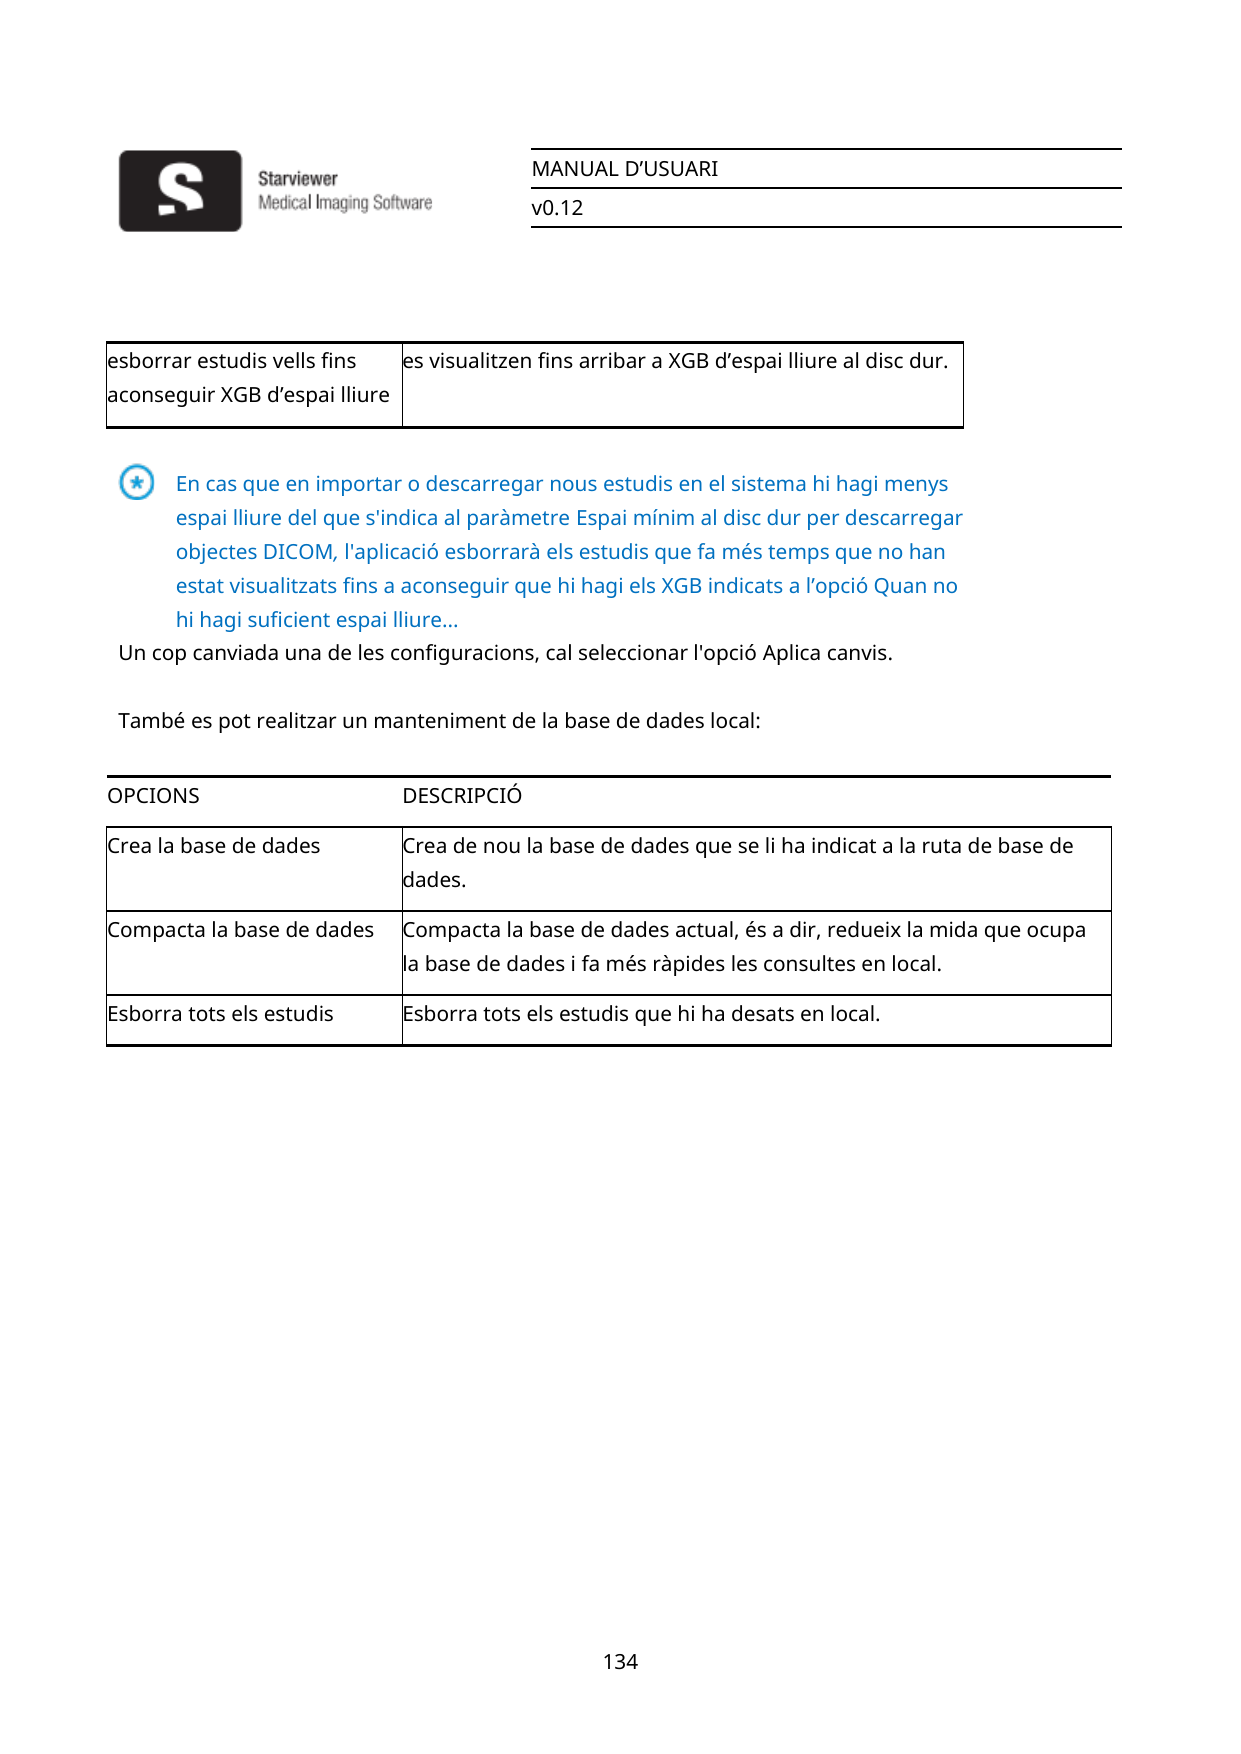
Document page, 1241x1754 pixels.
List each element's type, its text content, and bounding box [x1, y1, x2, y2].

table_cell Esborra tots els estudis [107, 996, 402, 1044]
table_header opcions [107, 778, 402, 826]
table_cell Compacta la base de dades actual, és a dir, redueix la mida que ocupa la base de dades i fa més ràpides les consultes en local. [403, 912, 1111, 994]
table_cell Compacta la base de dades [107, 912, 402, 994]
table_header descripció [402, 778, 1111, 826]
table_cell Crea la base de dades [107, 828, 402, 910]
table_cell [403, 344, 963, 426]
table_cell Esborra tots els estudis que hi ha desats en local. [403, 996, 1111, 1044]
table_header [118, 463, 176, 638]
text Un cop canviada una de les configuracions, cal seleccionar l'opció Aplica canvis. [118, 638, 1122, 667]
text També es pot realitzar un manteniment de la base de dades local: [118, 707, 1122, 735]
picture [150, 475, 154, 485]
picture [129, 495, 143, 500]
table_cell Crea de nou la base de dades que se li ha indicat a la ruta de base de dades. [403, 828, 1111, 910]
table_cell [107, 344, 402, 426]
table_header En cas que en importar o descarregar nous estudis en el sistema hi hagi menys espai lliure del que s'indica al paràmetre Espai mínim al disc dur per descarregar objectes DICOM, l'aplicació esborrarà els estudis que fa més temps que no han estat visualitzats fins a aconseguir que hi hagi els XGB indicats a l’opció Quan no hi hagi suficient espai lliure... [176, 463, 978, 638]
